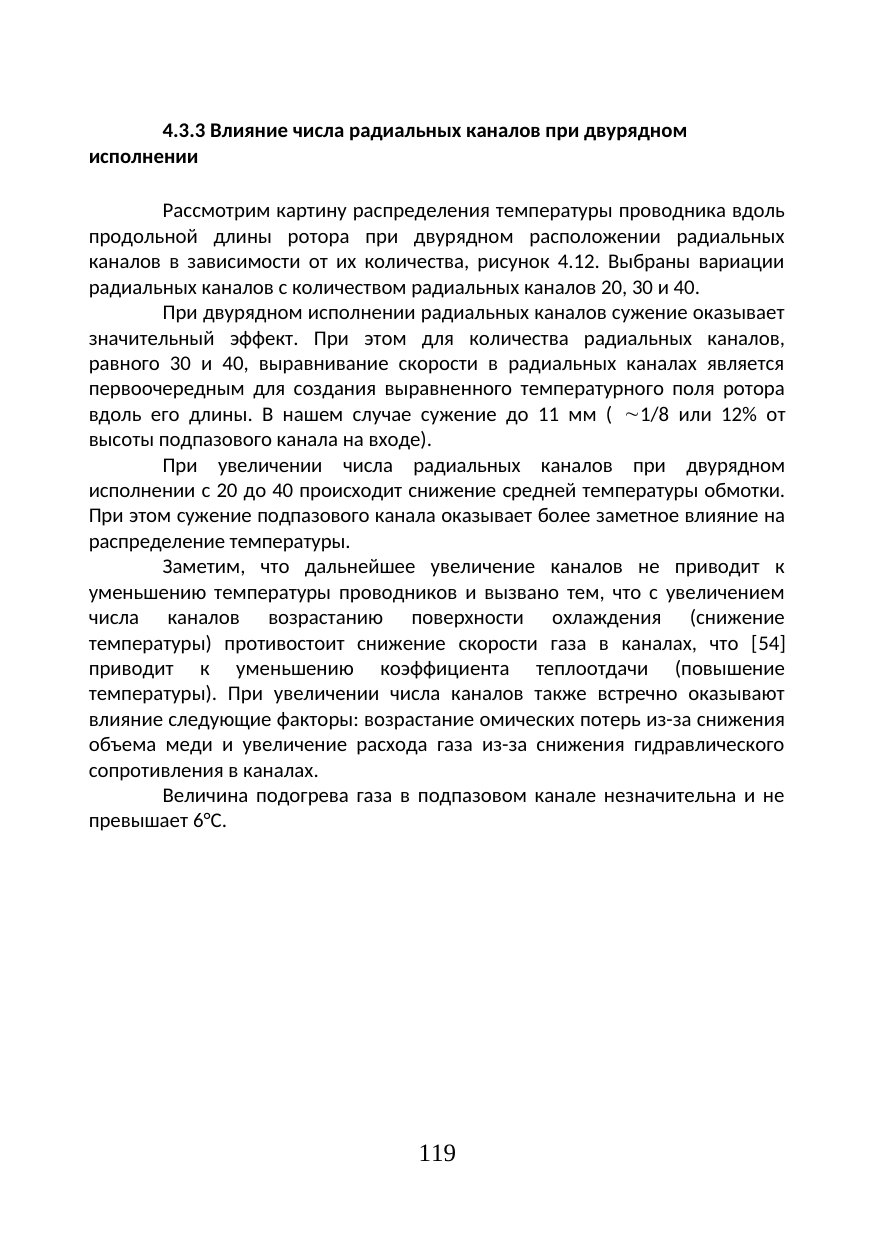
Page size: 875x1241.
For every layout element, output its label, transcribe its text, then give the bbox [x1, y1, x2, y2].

text При увеличении числа радиальных каналов при двурядном исполнении с 20 до 40 происходит снижение средней температуры обмотки. При этом сужение подпазового канала оказывает более заметное влияние на распределение температуры. [88, 452, 786, 553]
text Заметим, что дальнейшее увеличение каналов не приводит к уменьшению температуры проводников и вызвано тем, что с увеличением числа каналов возрастанию поверхности охлаждения (снижение температуры) противостоит снижение скорости газа в каналах, что [54] приводит к уменьшению коэффициента теплоотдачи (повышение температуры). При увеличении числа каналов также встречно оказывают влияние следующие факторы: возрастание омических потерь из-за снижения объема меди и увеличение расхода газа из-за снижения гидравлического сопротивления в каналах. [88, 553, 786, 782]
text При двурядном исполнении радиальных каналов сужение оказывает значительный эффект. При этом для количества радиальных каналов, равного 30 и 40, выравнивание скорости в радиальных каналах является первоочередным для создания выравненного температурного поля ротора вдоль его длины. В нашем случае сужение до 11 мм (1/8 или 12% от высоты подпазового канала на входе). [88, 299, 786, 452]
text Величина подогрева газа в подпазовом канале незначительна и не превышает 6°С. [88, 782, 786, 833]
subtitle 4.3.3 Влияние числа радиальных каналов при двурядном исполнении [88, 118, 786, 168]
text Рассмотрим картину распределения температуры проводника вдоль продольной длины ротора при двурядном расположении радиальных каналов в зависимости от их количества, рисунок 4.12. Выбраны вариации радиальных каналов с количеством радиальных каналов 20, 30 и 40. [88, 198, 786, 299]
